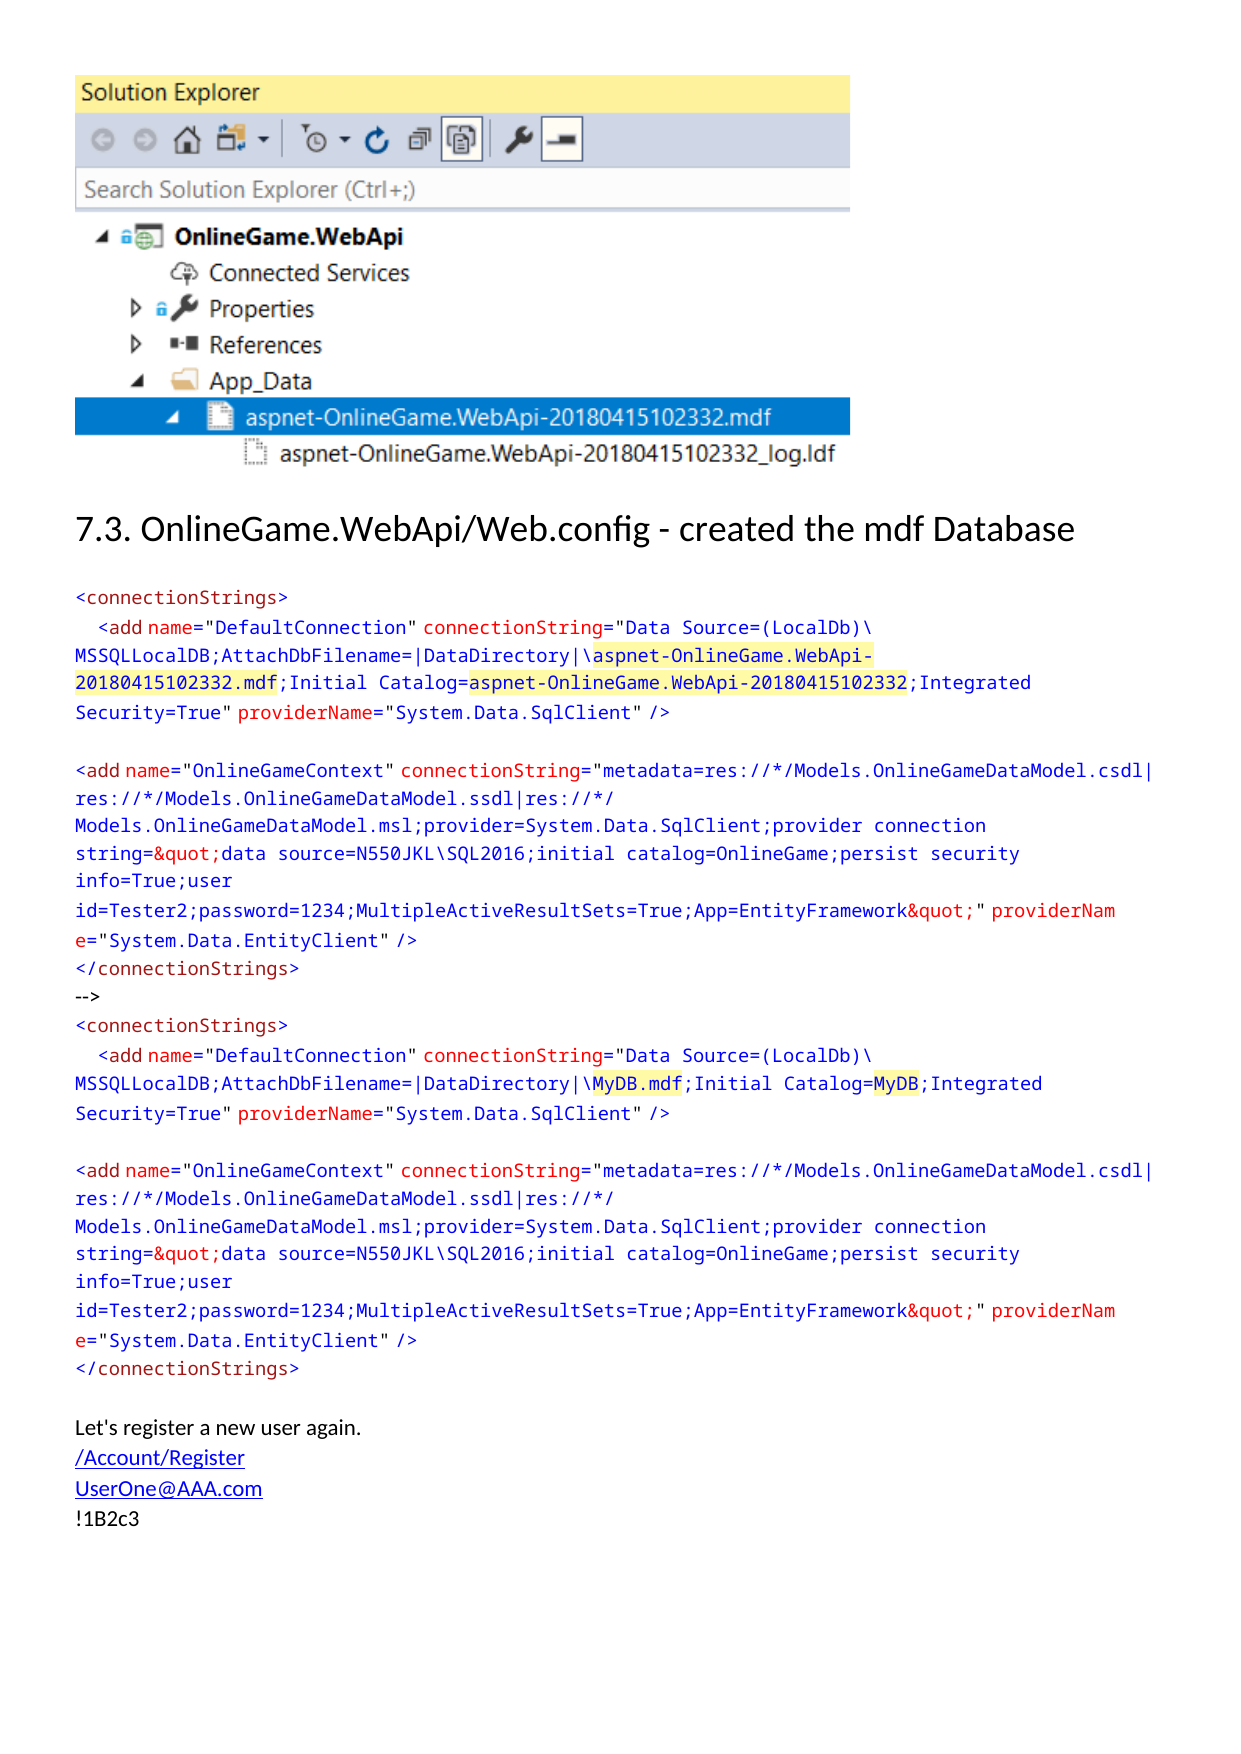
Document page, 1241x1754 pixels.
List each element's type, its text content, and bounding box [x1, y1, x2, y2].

text <add name="OnlineGameContext" connectionString="metadata=res://*/Models.OnlineGameDataModel.csdl|res://*/Models.OnlineGameDataModel.ssdl|res://*/Models.OnlineGameDataModel.msl;provider=System.Data.SqlClient;provider connection string=&quot;data source=N550JKL\SQL2016;initial catalog=OnlineGame;persist security info=True;user id=Tester2;password=1234;MultipleActiveResultSets=True;App=EntityFramework&quot;" providerName="System.Data.EntityClient" /> [75, 727, 1165, 953]
text Let's register a new user again. [75, 1413, 1165, 1441]
text </connectionStrings> [75, 1356, 1165, 1381]
text --> [75, 982, 1165, 1011]
text <add name="OnlineGameContext" connectionString="metadata=res://*/Models.OnlineGameDataModel.csdl|res://*/Models.OnlineGameDataModel.ssdl|res://*/Models.OnlineGameDataModel.msl;provider=System.Data.SqlClient;provider connection string=&quot;data source=N550JKL\SQL2016;initial catalog=OnlineGame;persist security info=True;user id=Tester2;password=1234;MultipleActiveResultSets=True;App=EntityFramework&quot;" providerName="System.Data.EntityClient" /> [75, 1128, 1165, 1353]
text /Account/Register [75, 1443, 1165, 1472]
text <add name="DefaultConnection" connectionString="Data Source=(LocalDb)\MSSQLLocalDB;AttachDbFilename=|DataDirectory|\MyDB.mdf;Initial Catalog=MyDB;Integrated Security=True" providerName="System.Data.SqlClient" /> [75, 1040, 1165, 1126]
text !1B2c3 [75, 1504, 1165, 1532]
text <connectionStrings> [75, 1013, 1165, 1038]
text 7.3. OnlineGame.WebApi/Web.config - created the mdf Database [75, 505, 1165, 551]
text </connectionStrings> [75, 955, 1165, 981]
picture [75, 75, 851, 473]
text <add name="DefaultConnection" connectionString="Data Source=(LocalDb)\MSSQLLocalDB;AttachDbFilename=|DataDirectory|\aspnet-OnlineGame.WebApi-20180415102332.mdf;Initial Catalog=aspnet-OnlineGame.WebApi-20180415102332;Integrated Security=True" providerName="System.Data.SqlClient" /> [75, 612, 1165, 725]
text <connectionStrings> [75, 584, 1165, 610]
text UserOne@AAA.com [75, 1474, 1165, 1502]
